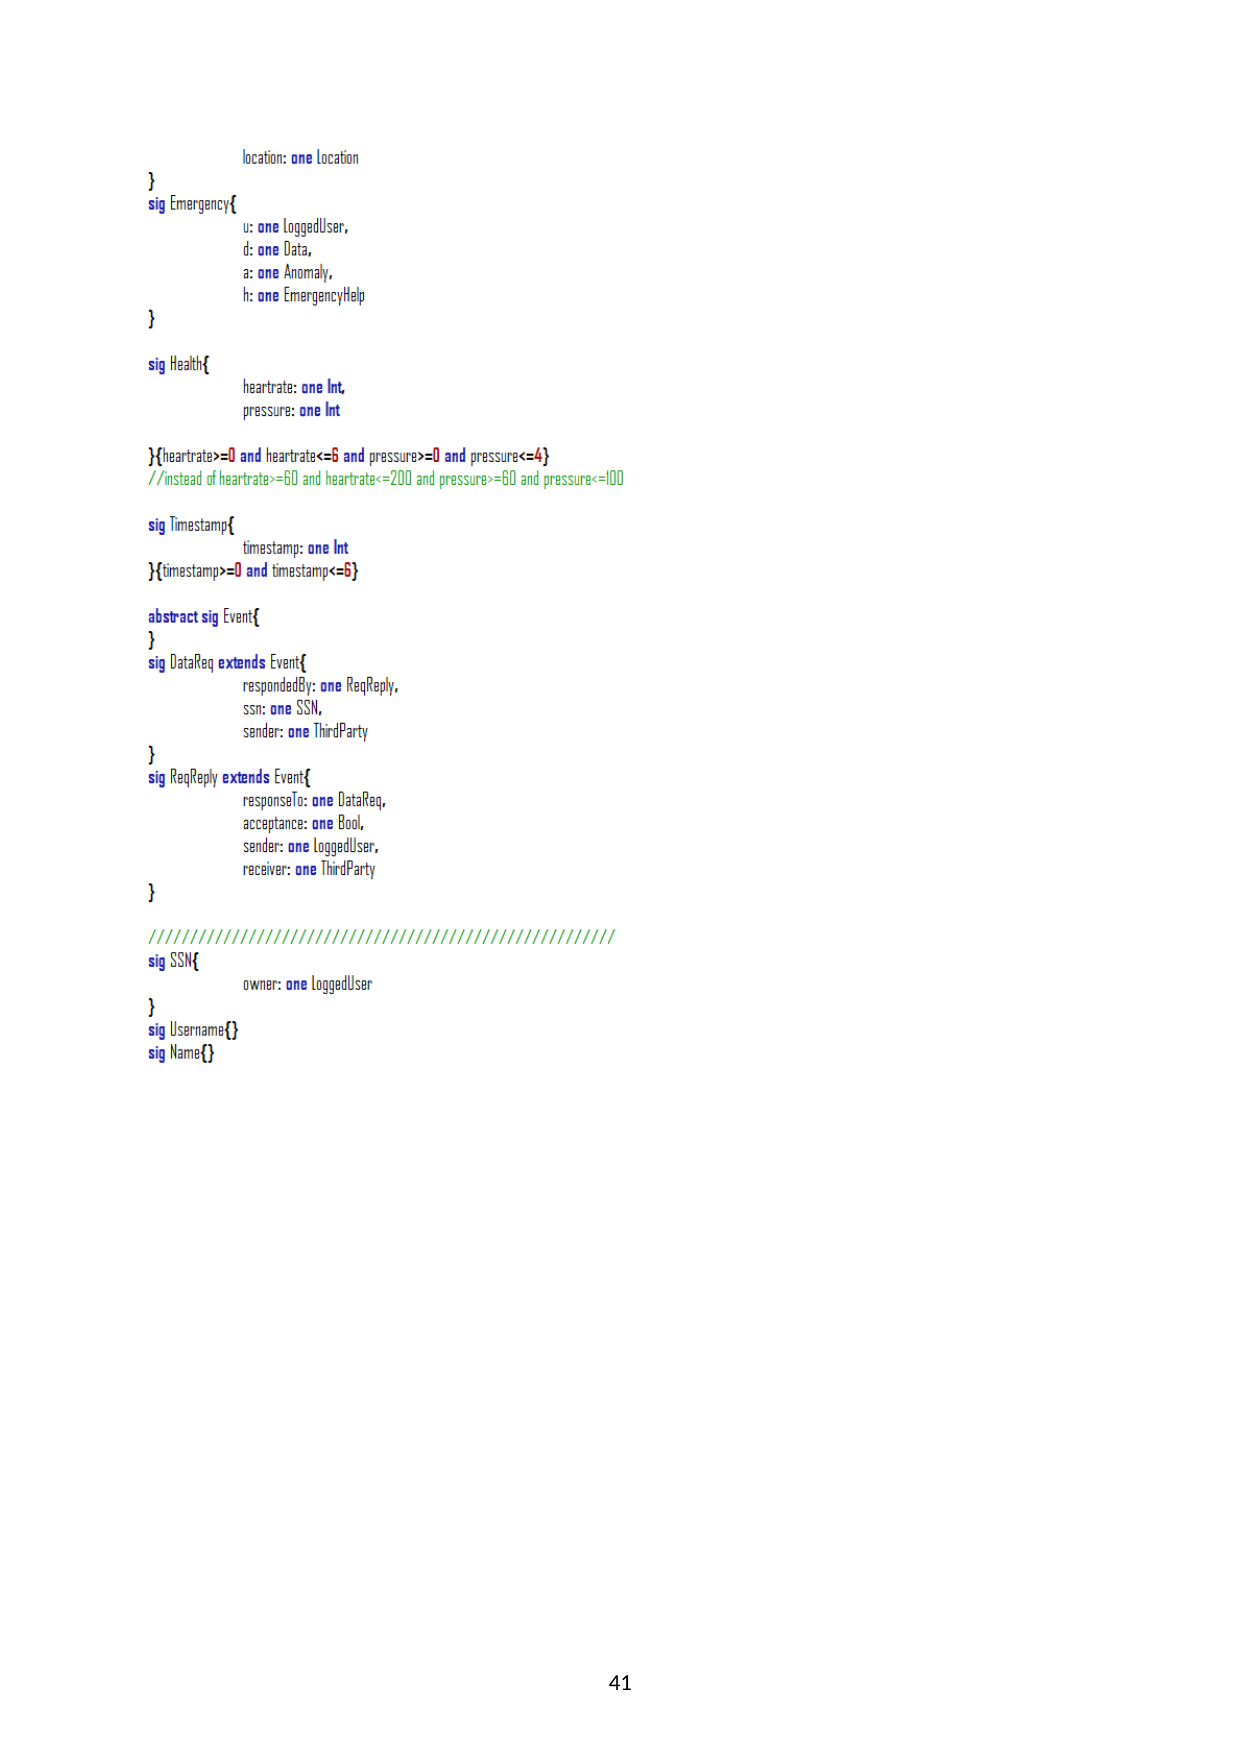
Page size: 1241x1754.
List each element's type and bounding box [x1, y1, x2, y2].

picture [147, 147, 1035, 1067]
